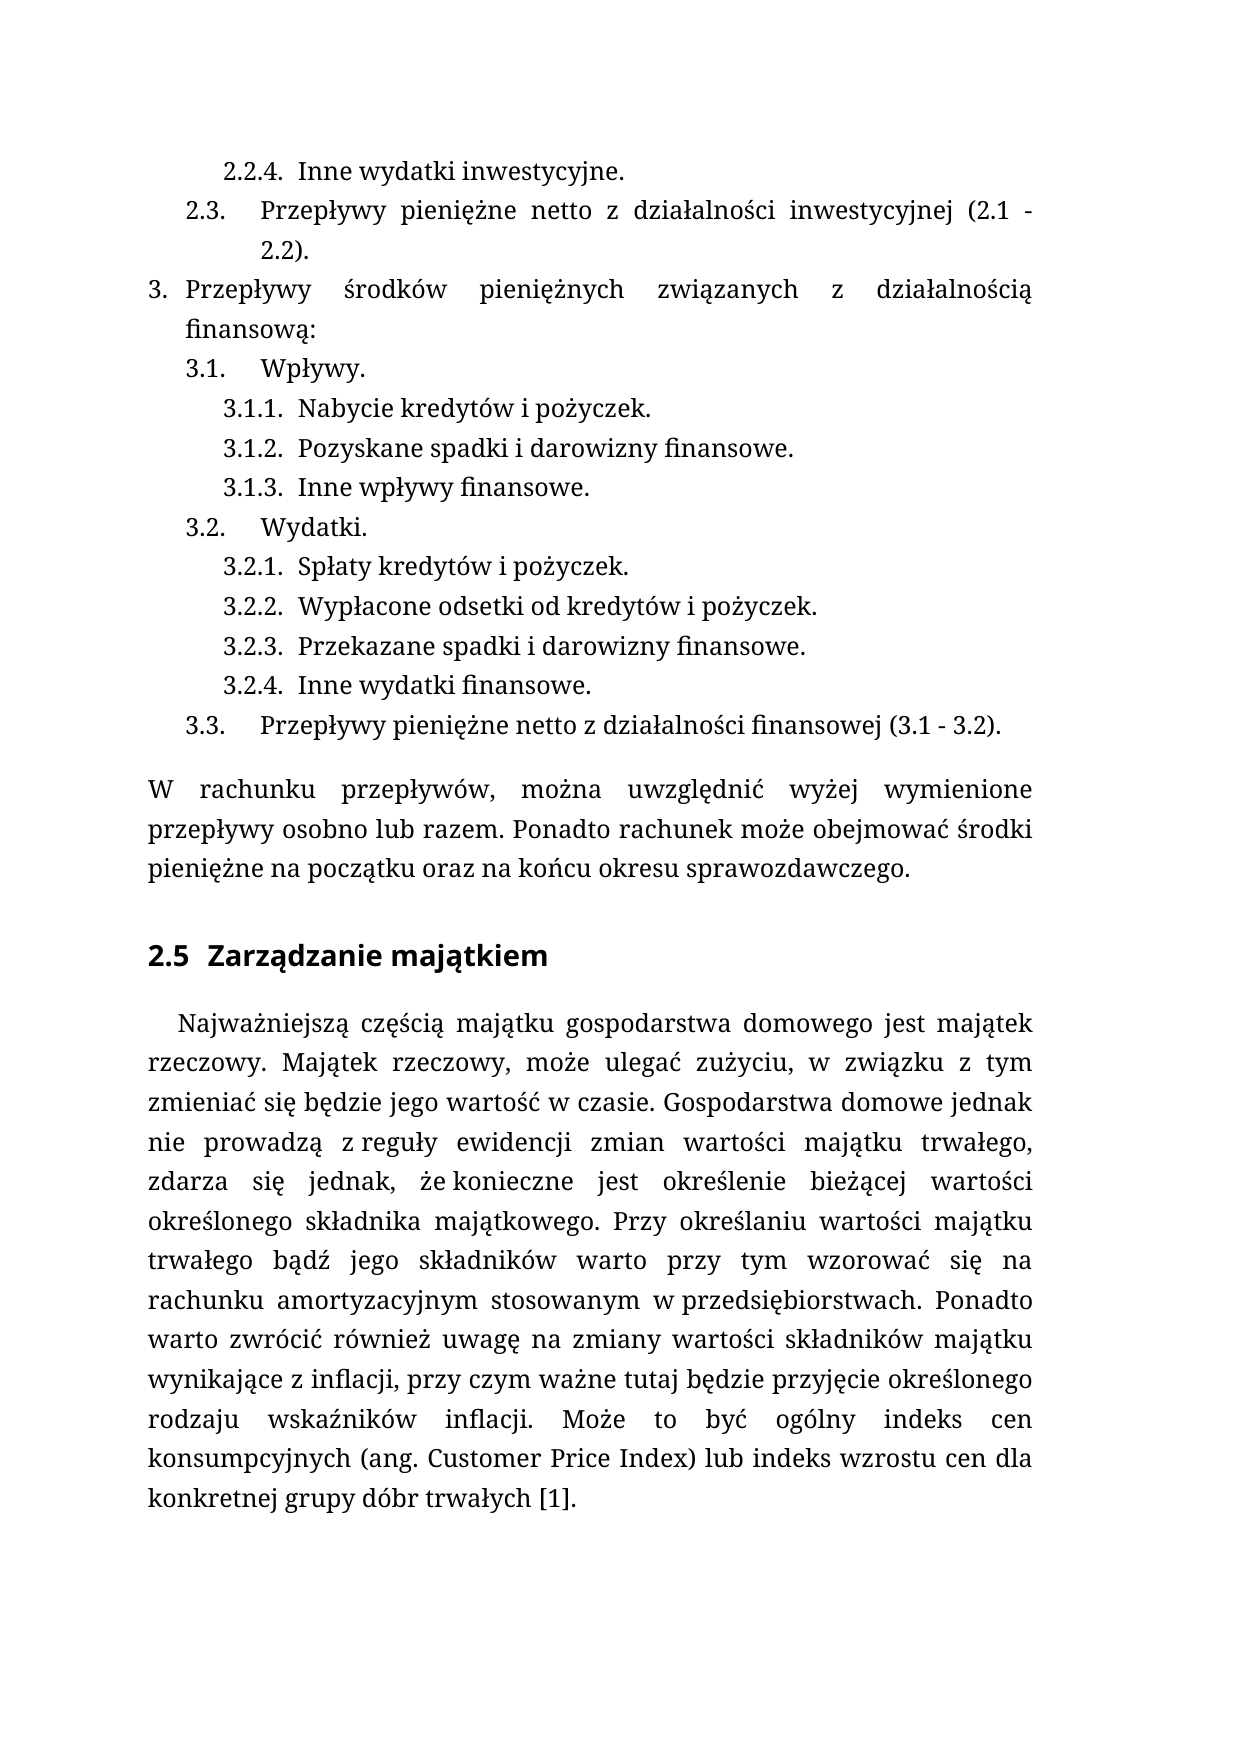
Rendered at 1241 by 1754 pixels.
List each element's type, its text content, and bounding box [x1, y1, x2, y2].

list Inne wydatki finansowe. [223, 662, 1033, 702]
list Przepływy środków pieniężnych związanych z działalnością finansową: [148, 266, 1033, 346]
list Spłaty kredytów i pożyczek. [223, 543, 1033, 583]
list Wydatki. [185, 504, 1033, 543]
list Przepływy pieniężne netto z działalności finansowej (3.1 - 3.2). [185, 702, 1033, 741]
list Pozyskane spadki i darowizny finansowe. [223, 425, 1033, 464]
list Inne wydatki inwestycyjne. [223, 148, 1033, 187]
list Inne wpływy finansowe. [223, 464, 1033, 504]
text W rachunku przepływów, można uwzględnić wyżej wymienione przepływy osobno lub razem. Ponadto rachunek może obejmować środki pieniężne na początku oraz na końcu okresu sprawozdawczego. [148, 766, 1033, 885]
subtitle Zarządzanie majątkiem [148, 935, 1033, 975]
list Wypłacone odsetki od kredytów i pożyczek. [223, 583, 1033, 623]
list Przekazane spadki i darowizny finansowe. [223, 623, 1033, 662]
list Przepływy pieniężne netto z działalności inwestycyjnej (2.1 - 2.2). [185, 187, 1033, 266]
list Nabycie kredytów i pożyczek. [223, 385, 1033, 425]
text Najważniejszą częścią majątku gospodarstwa domowego jest majątek rzeczowy. Majątek rzeczowy, może ulegać zużyciu, w związku z tym zmieniać się będzie jego wartość w czasie. Gospodarstwa domowe jednak nie prowadzą z reguły ewidencji zmian wartości majątku trwałego, zdarza się jednak, że konieczne jest określenie bieżącej wartości określonego składnika majątkowego. Przy określaniu wartości majątku trwałego bądź jego składników warto przy tym wzorować się na rachunku amortyzacyjnym stosowanym w przedsiębiorstwach. Ponadto warto zwrócić również uwagę na zmiany wartości składników majątku wynikające z inflacji, przy czym ważne tutaj będzie przyjęcie określonego rodzaju wskaźników inflacji. Może to być ogólny indeks cen konsumpcyjnych (ang. Customer Price Index) lub indeks wzrostu cen dla konkretnej grupy dóbr trwałych. [148, 1000, 1033, 1514]
list Wpływy. [185, 346, 1033, 385]
